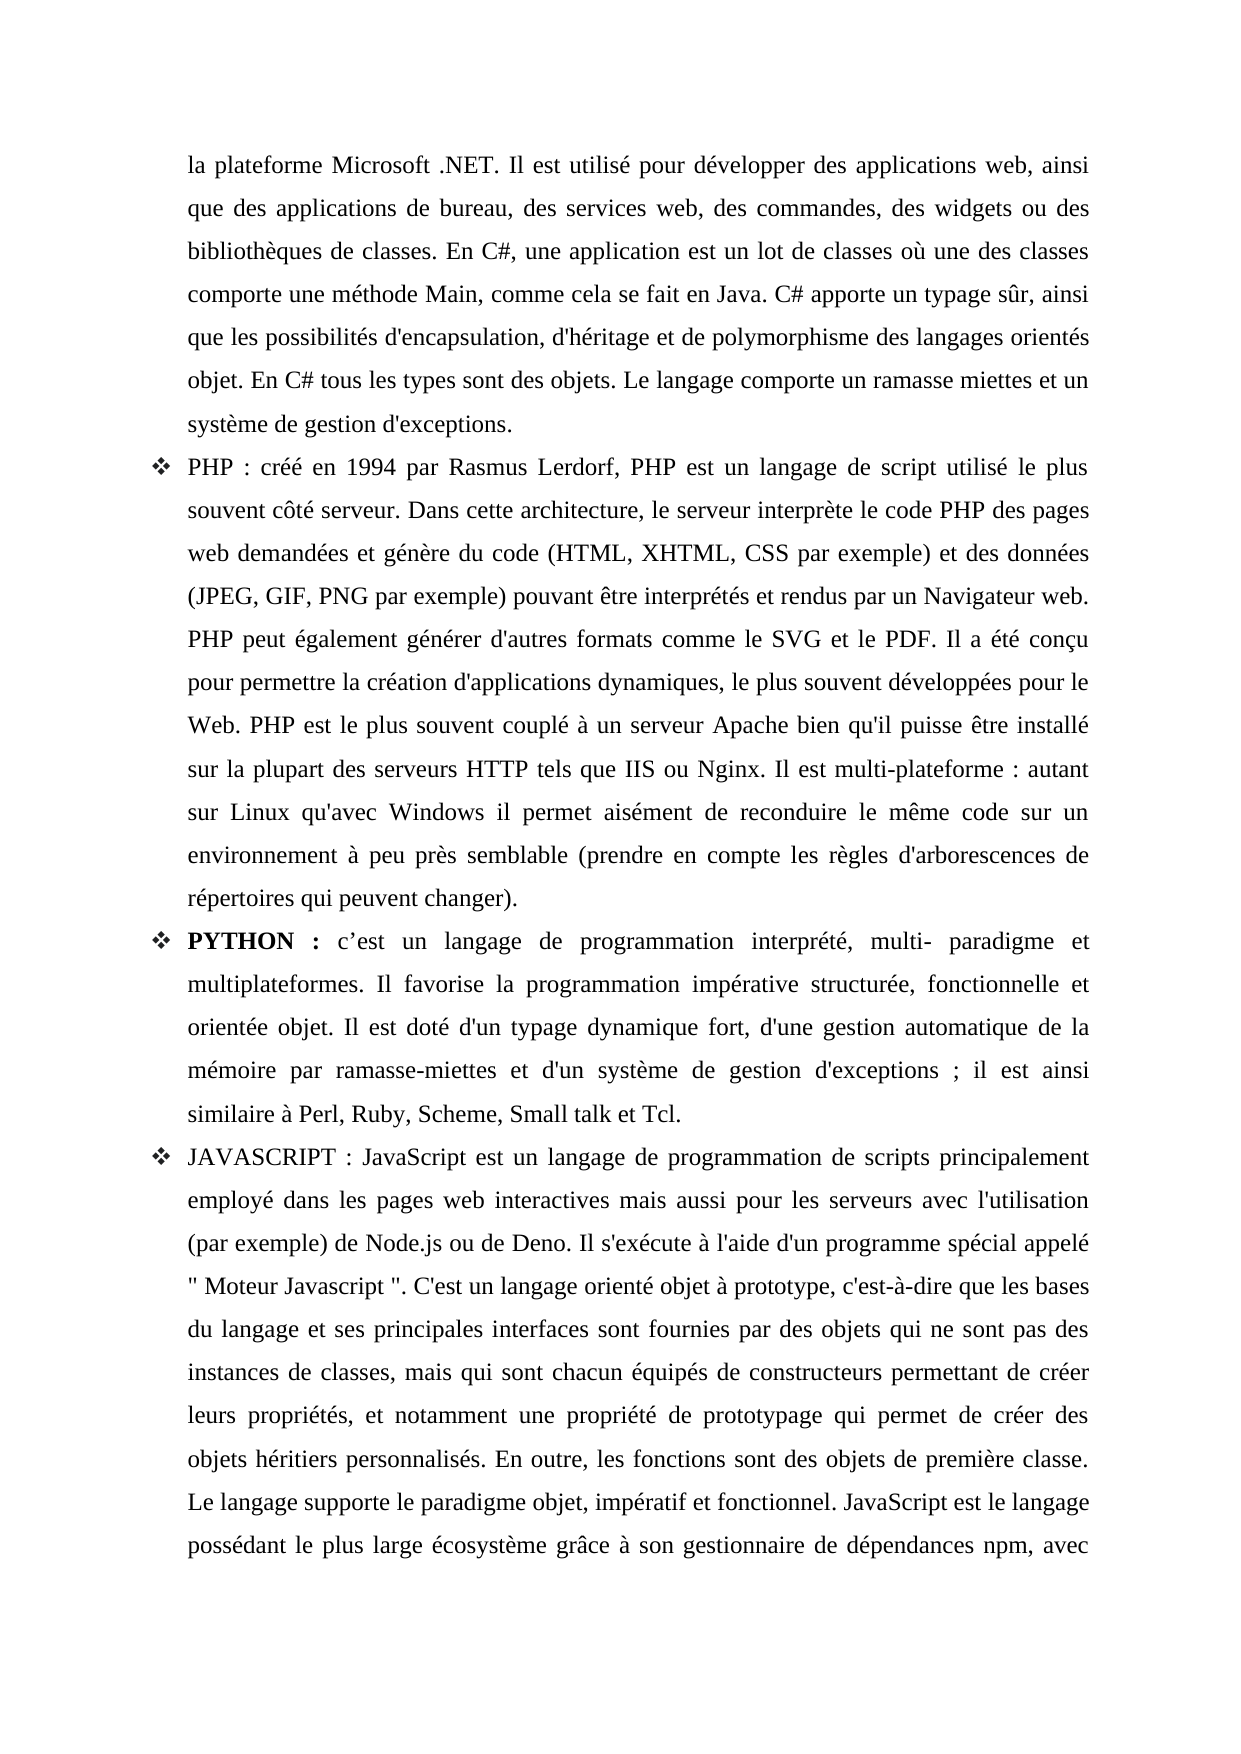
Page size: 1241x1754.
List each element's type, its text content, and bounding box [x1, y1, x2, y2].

list PYTHON : c’est un langage de programmation interprété, multi- paradigme et multiplateformes. Il favorise la programmation impérative structurée, fonctionnelle et orientée objet. Il est doté d'un typage dynamique fort, d'une gestion automatique de la mémoire par ramasse-miettes et d'un système de gestion d'exceptions ; il est ainsi similaire à Perl, Ruby, Scheme, Small talk et Tcl. [150, 926, 1090, 1127]
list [150, 1142, 1090, 1559]
list PHP : créé en 1994 par Rasmus Lerdorf, PHP est un langage de script utilisé le plus souvent côté serveur. Dans cette architecture, le serveur interprète le code PHP des pages web demandées et génère du code (HTML, XHTML, CSS par exemple) et des données (JPEG, GIF, PNG par exemple) pouvant être interprétés et rendus par un Navigateur web. PHP peut également générer d'autres formats comme le SVG et le PDF. Il a été conçu pour permettre la création d'applications dynamiques, le plus souvent développées pour le Web. PHP est le plus souvent couplé à un serveur Apache bien qu'il puisse être installé sur la plupart des serveurs HTTP tels que IIS ou Nginx. Il est multi-plateforme : autant sur Linux qu'avec Windows il permet aisément de reconduire le même code sur un environnement à peu près semblable (prendre en compte les règles d'arborescences de répertoires qui peuvent changer). [150, 452, 1090, 912]
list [150, 150, 1090, 437]
